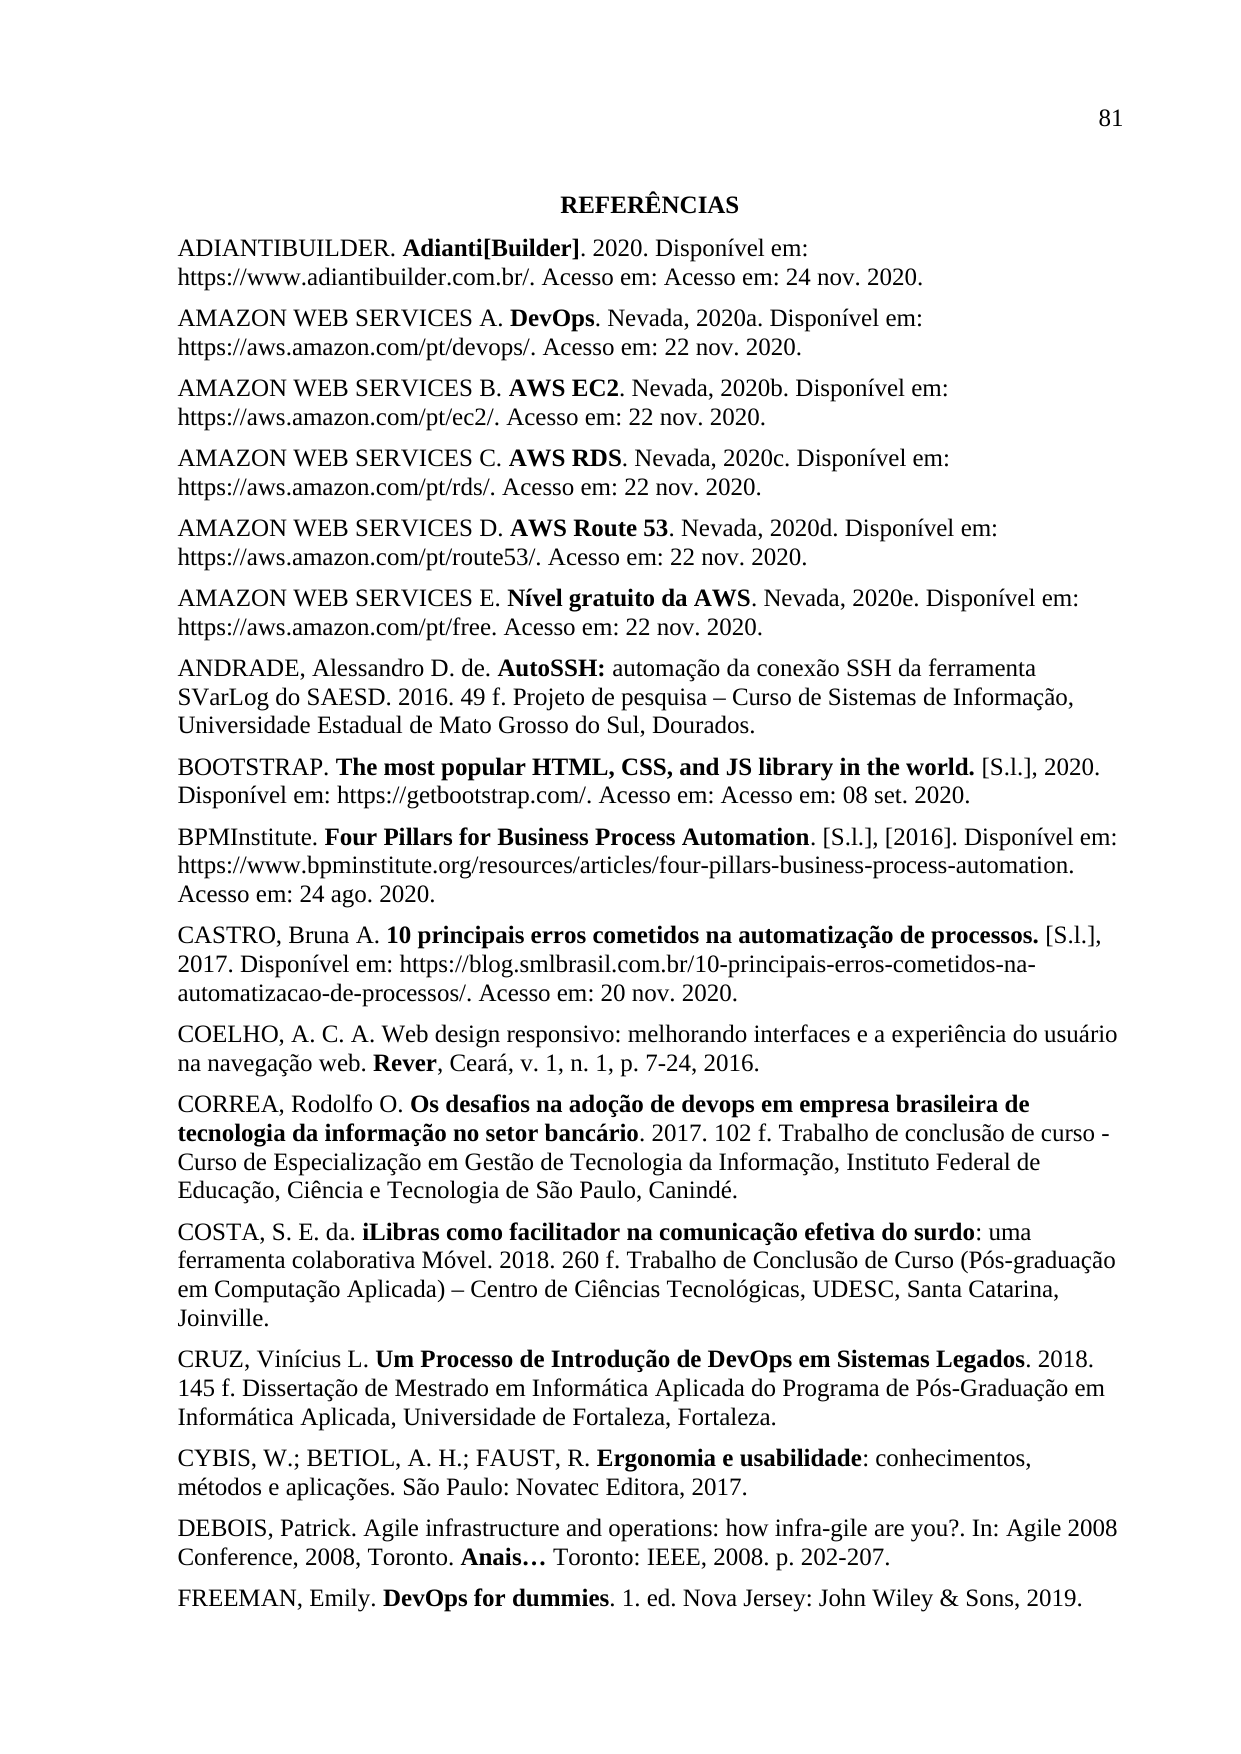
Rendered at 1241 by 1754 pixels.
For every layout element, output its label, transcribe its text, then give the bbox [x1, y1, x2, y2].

text ANDRADE, Alessandro D. de. AutoSSH: automação da conexão SSH da ferramenta SVarLog do SAESD. 2016. 49 f. Projeto de pesquisa – Curso de Sistemas de Informação, Universidade Estadual de Mato Grosso do Sul, Dourados. [177, 653, 1122, 739]
text CRUZ, Vinícius L. Um Processo de Introdução de DevOps em Sistemas Legados. 2018. 145 f. Dissertação de Mestrado em Informática Aplicada do Programa de Pós-Graduação em Informática Aplicada, Universidade de Fortaleza, Fortaleza. [177, 1344, 1122, 1431]
text AMAZON WEB SERVICES A. DevOps. Nevada, 2020a. Disponível em: https://aws.amazon.com/pt/devops/. Acesso em: 22 nov. 2020. [177, 303, 1122, 361]
text COSTA, S. E. da. iLibras como facilitador na comunicação efetiva do surdo: uma ferramenta colaborativa Móvel. 2018. 260 f. Trabalho de Conclusão de Curso (Pós-graduação em Computação Aplicada) – Centro de Ciências Tecnológicas, UDESC, Santa Catarina, Joinville. [177, 1217, 1122, 1332]
text AMAZON WEB SERVICES B. AWS EC2. Nevada, 2020b. Disponível em: https://aws.amazon.com/pt/ec2/. Acesso em: 22 nov. 2020. [177, 373, 1122, 431]
text CYBIS, W.; BETIOL, A. H.; FAUST, R. Ergonomia e usabilidade: conhecimentos, métodos e aplicações. São Paulo: Novatec Editora, 2017. [177, 1443, 1122, 1501]
text DEBOIS, Patrick. Agile infrastructure and operations: how infra-gile are you?. In: Agile 2008 Conference, 2008, Toronto. Anais… Toronto: IEEE, 2008. p. 202-207. [177, 1513, 1122, 1571]
text AMAZON WEB SERVICES E. Nível gratuito da AWS. Nevada, 2020e. Disponível em: https://aws.amazon.com/pt/free. Acesso em: 22 nov. 2020. [177, 583, 1122, 641]
text CORREA, Rodolfo O. Os desafios na adoção de devops em empresa brasileira de tecnologia da informação no setor bancário. 2017. 102 f. Trabalho de conclusão de curso - Curso de Especialização em Gestão de Tecnologia da Informação, Instituto Federal de Educação, Ciência e Tecnologia de São Paulo, Canindé. [177, 1089, 1122, 1204]
text AMAZON WEB SERVICES D. AWS Route 53. Nevada, 2020d. Disponível em: https://aws.amazon.com/pt/route53/. Acesso em: 22 nov. 2020. [177, 513, 1122, 571]
text COELHO, A. C. A. Web design responsivo: melhorando interfaces e a experiência do usuário na navegação web. Rever, Ceará, v. 1, n. 1, p. 7-24, 2016. [177, 1019, 1122, 1077]
text BPMInstitute. Four Pillars for Business Process Automation. [S.l.], [2016]. Disponível em: https://www.bpminstitute.org/resources/articles/four-pillars-business-process-automation. Acesso em: 24 ago. 2020. [177, 822, 1122, 908]
text CASTRO, Bruna A. 10 principais erros cometidos na automatização de processos. [S.l.], 2017. Disponível em: https://blog.smlbrasil.com.br/10-principais-erros-cometidos-na-automatizacao-de-processos/. Acesso em: 20 nov. 2020. [177, 921, 1122, 1007]
text BOOTSTRAP. The most popular HTML, CSS, and JS library in the world. [S.l.], 2020. Disponível em: https://getbootstrap.com/. Acesso em: Acesso em: 08 set. 2020. [177, 752, 1122, 809]
text ADIANTIBUILDER. Adianti[Builder]. 2020. Disponível em: https://www.adiantibuilder.com.br/. Acesso em: Acesso em: 24 nov. 2020. [177, 233, 1122, 291]
text Referências [177, 190, 1122, 219]
text AMAZON WEB SERVICES C. AWS RDS. Nevada, 2020c. Disponível em: https://aws.amazon.com/pt/rds/. Acesso em: 22 nov. 2020. [177, 443, 1122, 501]
text FREEMAN, Emily. DevOps for dummies. 1. ed. Nova Jersey: John Wiley & Sons, 2019. [177, 1583, 1122, 1612]
